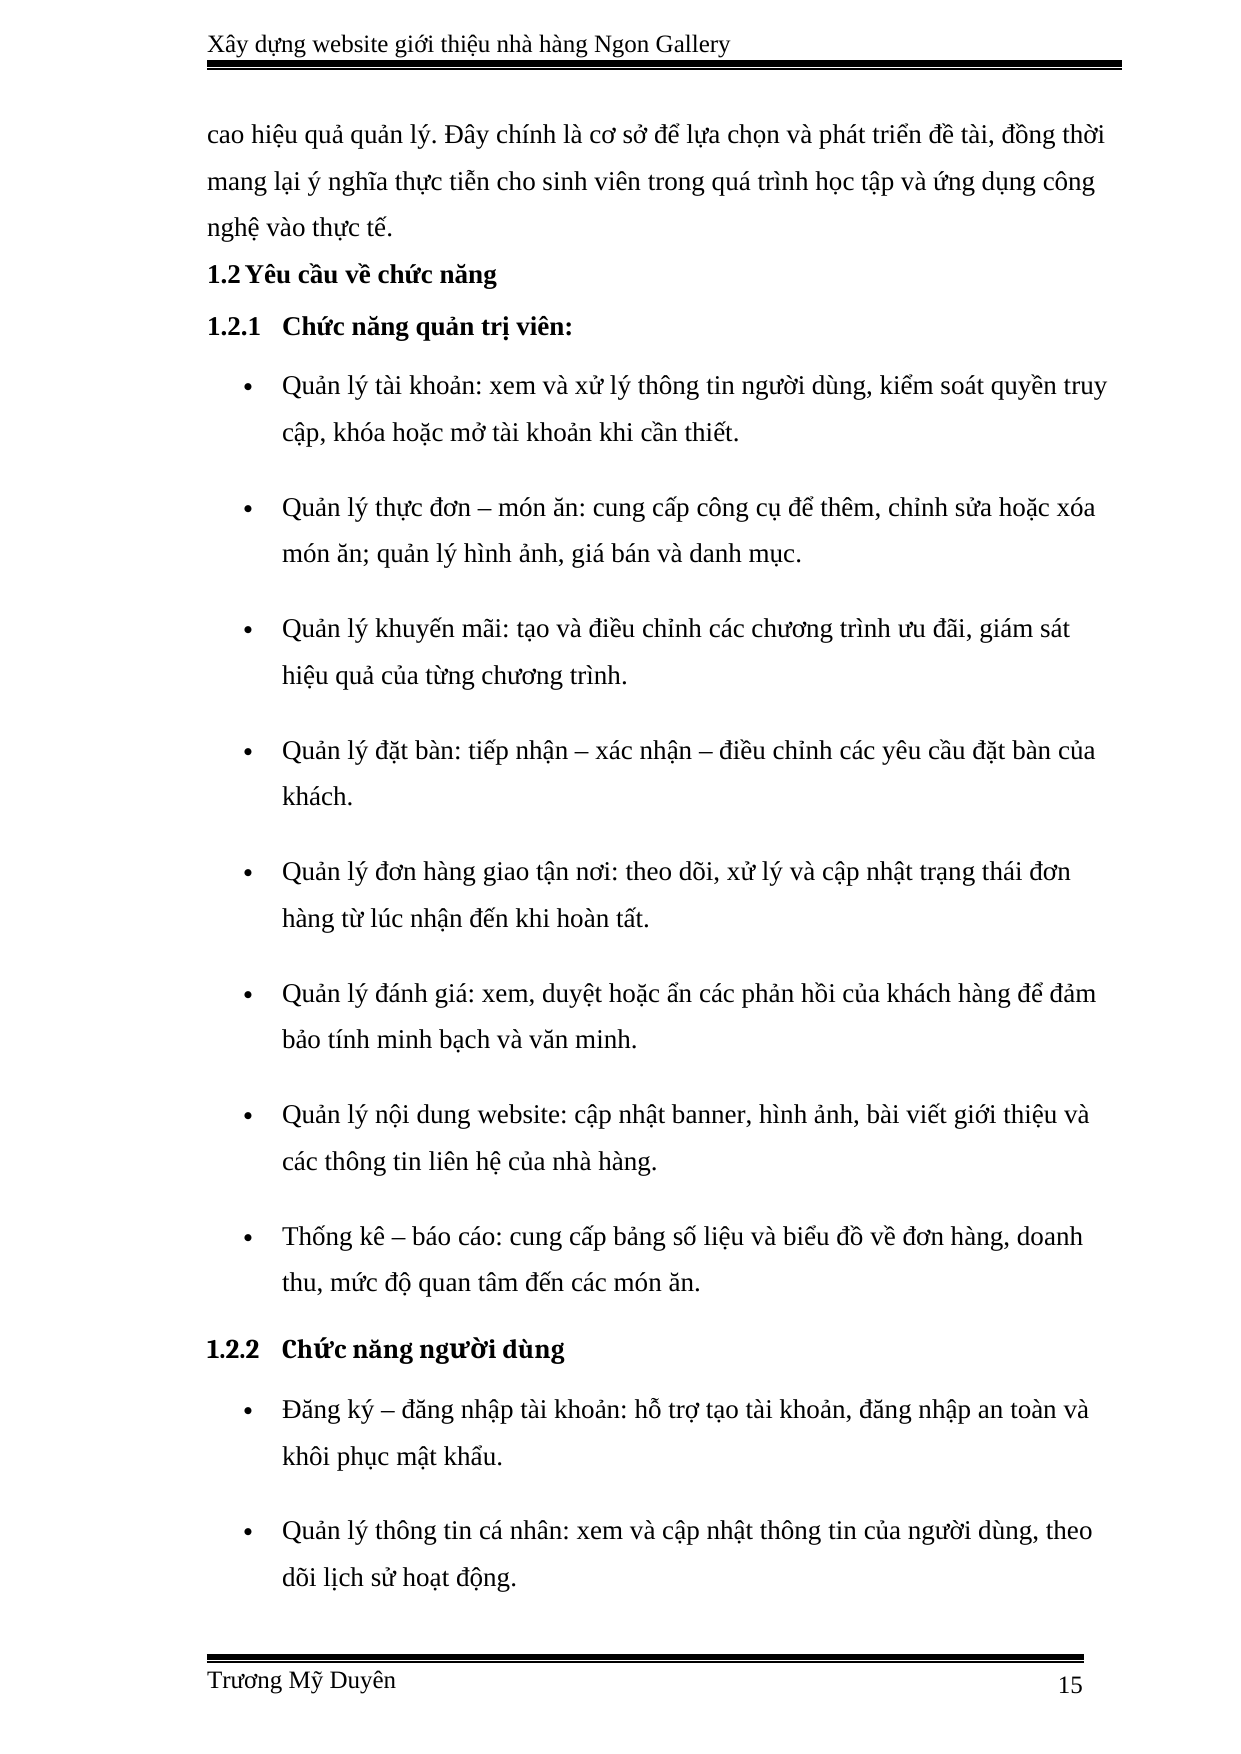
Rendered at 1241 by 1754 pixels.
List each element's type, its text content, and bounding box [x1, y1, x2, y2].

list Quản lý thực đơn – món ăn: cung cấp công cụ để thêm, chỉnh sửa hoặc xóa món ăn; quản lý hình ảnh, giá bán và danh mục. [244, 491, 1122, 569]
subtitle Chức năng người dùng [207, 1334, 1122, 1365]
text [207, 118, 1122, 243]
list Thống kê – báo cáo: cung cấp bảng số liệu và biểu đồ về đơn hàng, doanh thu, mức độ quan tâm đến các món ăn. [244, 1219, 1122, 1297]
list Quản lý nội dung website: cập nhật banner, hình ảnh, bài viết giới thiệu và các thông tin liên hệ của nhà hàng. [244, 1098, 1122, 1176]
list Quản lý thông tin cá nhân: xem và cập nhật thông tin của người dùng, theo dõi lịch sử hoạt động. [244, 1514, 1122, 1592]
list Quản lý đơn hàng giao tận nơi: theo dõi, xử lý và cập nhật trạng thái đơn hàng từ lúc nhận đến khi hoàn tất. [244, 855, 1122, 933]
list Đăng ký – đăng nhập tài khoản: hỗ trợ tạo tài khoản, đăng nhập an toàn và khôi phục mật khẩu. [244, 1393, 1122, 1471]
list Quản lý tài khoản: xem và xử lý thông tin người dùng, kiểm soát quyền truy cập, khóa hoặc mở tài khoản khi cần thiết. [244, 369, 1122, 447]
list Quản lý đặt bàn: tiếp nhận – xác nhận – điều chỉnh các yêu cầu đặt bàn của khách. [244, 734, 1122, 812]
list Quản lý khuyến mãi: tạo và điều chỉnh các chương trình ưu đãi, giám sát hiệu quả của từng chương trình. [244, 612, 1122, 690]
subtitle Yêu cầu về chức năng [207, 258, 1122, 289]
list Quản lý đánh giá: xem, duyệt hoặc ẩn các phản hồi của khách hàng để đảm bảo tính minh bạch và văn minh. [244, 977, 1122, 1054]
subtitle Chức năng quản trị viên: [207, 310, 1122, 341]
